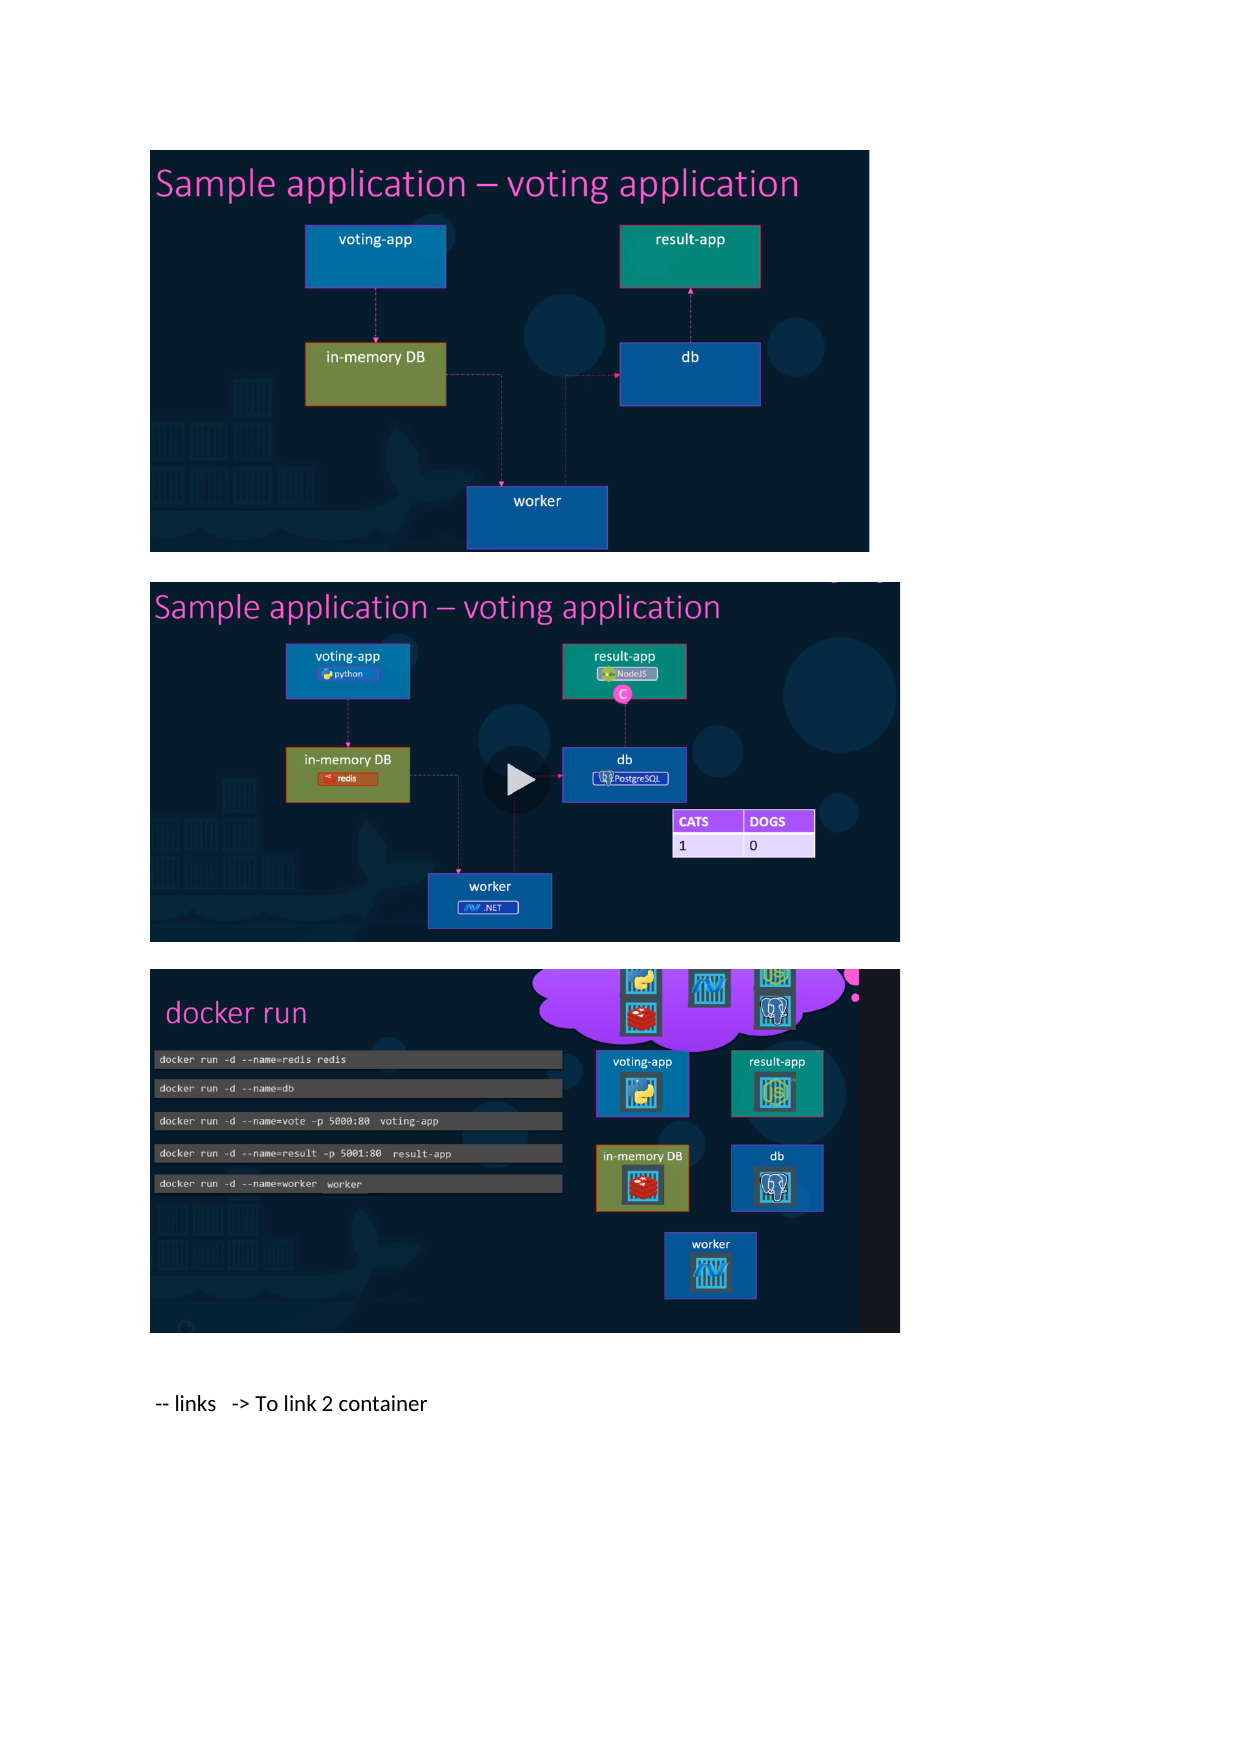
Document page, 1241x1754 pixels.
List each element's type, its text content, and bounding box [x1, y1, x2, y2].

picture [150, 969, 901, 1333]
picture [150, 150, 870, 552]
text -- links -> To link 2 container [150, 1389, 1090, 1417]
picture [150, 582, 901, 942]
